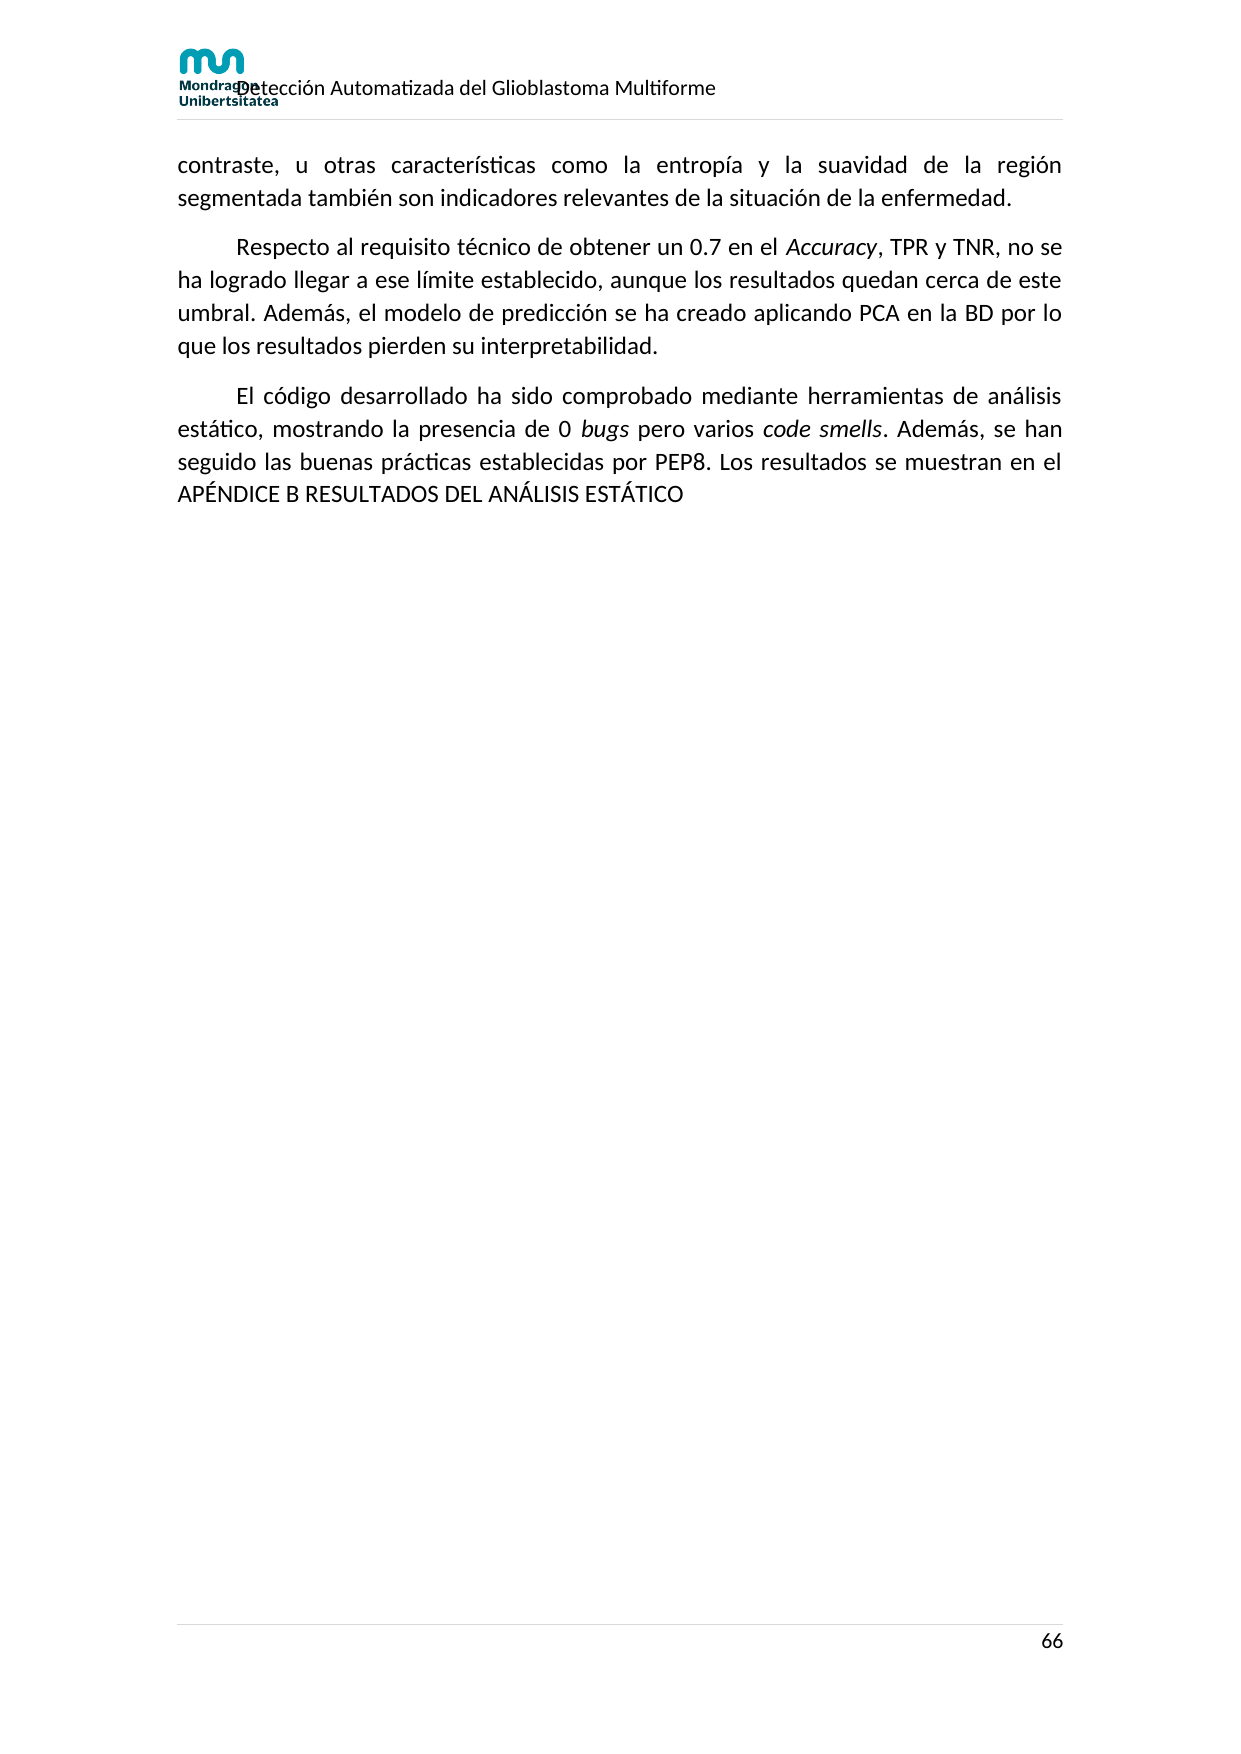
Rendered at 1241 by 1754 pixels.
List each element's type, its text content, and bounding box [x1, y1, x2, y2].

text El código desarrollado ha sido comprobado mediante herramientas de análisis estático, mostrando la presencia de 0 bugs pero varios code smells. Además, se han seguido las buenas prácticas establecidas por PEP8. Los resultados se muestran en el APÉNDICE B RESULTADOS DEL ANÁLISIS ESTÁTICO [177, 380, 1063, 509]
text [177, 149, 1063, 212]
picture [154, 36, 291, 118]
text Respecto al requisito técnico de obtener un 0.7 en el Accuracy, TPR y TNR, no se ha logrado llegar a ese límite establecido, aunque los resultados quedan cerca de este umbral. Además, el modelo de predicción se ha creado aplicando PCA en la BD por lo que los resultados pierden su interpretabilidad. [177, 231, 1063, 361]
